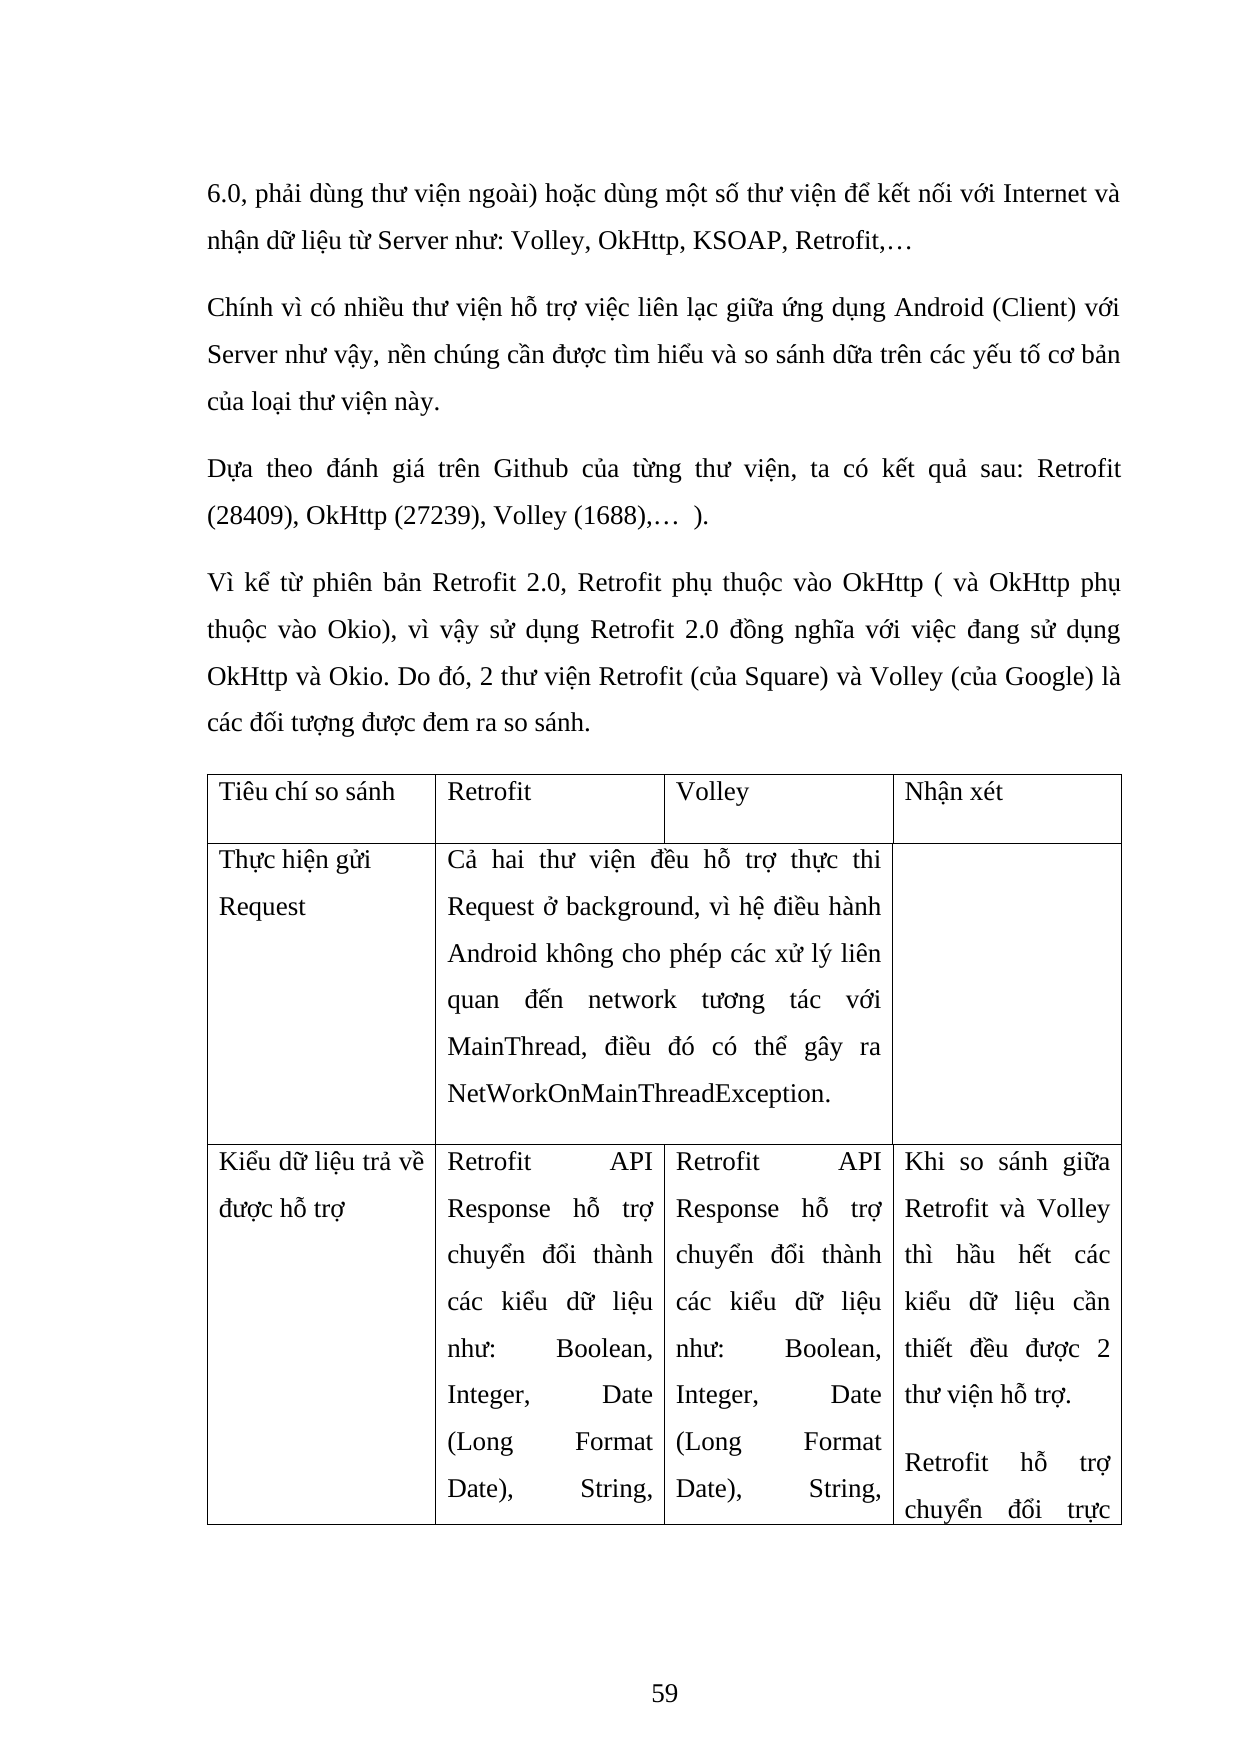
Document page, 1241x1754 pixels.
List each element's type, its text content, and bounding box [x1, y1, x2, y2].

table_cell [894, 1145, 1121, 1524]
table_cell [436, 1145, 664, 1524]
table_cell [208, 1145, 435, 1524]
text Dựa theo đánh giá trên Github của từng thư viện, ta có kết quả sau: Retrofit (28409), OkHttp (27239), Volley (1688),… ). [207, 452, 1122, 530]
table_header Retrofit [436, 775, 664, 842]
text Chính vì có nhiều thư viện hỗ trợ việc liên lạc giữa ứng dụng Android (Client) với Server như vậy, nền chúng cần được tìm hiểu và so sánh dữa trên các yếu tố cơ bản của loại thư viện này. [207, 291, 1122, 416]
table_cell [893, 844, 1121, 1144]
text Vì kể từ phiên bản Retrofit 2.0, Retrofit phụ thuộc vào OkHttp ( và OkHttp phụ thuộc vào Okio), vì vậy sử dụng Retrofit 2.0 đồng nghĩa với việc đang sử dụng OkHttp và Okio. Do đó, 2 thư viện Retrofit (của Square) và Volley (của Google) là các đối tượng được đem ra so sánh. [207, 566, 1122, 737]
table_header Volley [665, 775, 893, 842]
table_header Tiêu chí so sánh [208, 775, 435, 842]
table_header Nhận xét [894, 775, 1121, 842]
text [207, 177, 1122, 255]
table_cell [665, 1145, 893, 1524]
table_cell Thực hiện gửi Request [208, 844, 435, 1144]
table_cell Cả hai thư viện đều hỗ trợ thực thi Request ở background, vì hệ điều hành Android không cho phép các xử lý liên quan đến network tương tác với MainThread, điều đó có thể gây ra NetWorkOnMainThreadException. [436, 844, 892, 1144]
